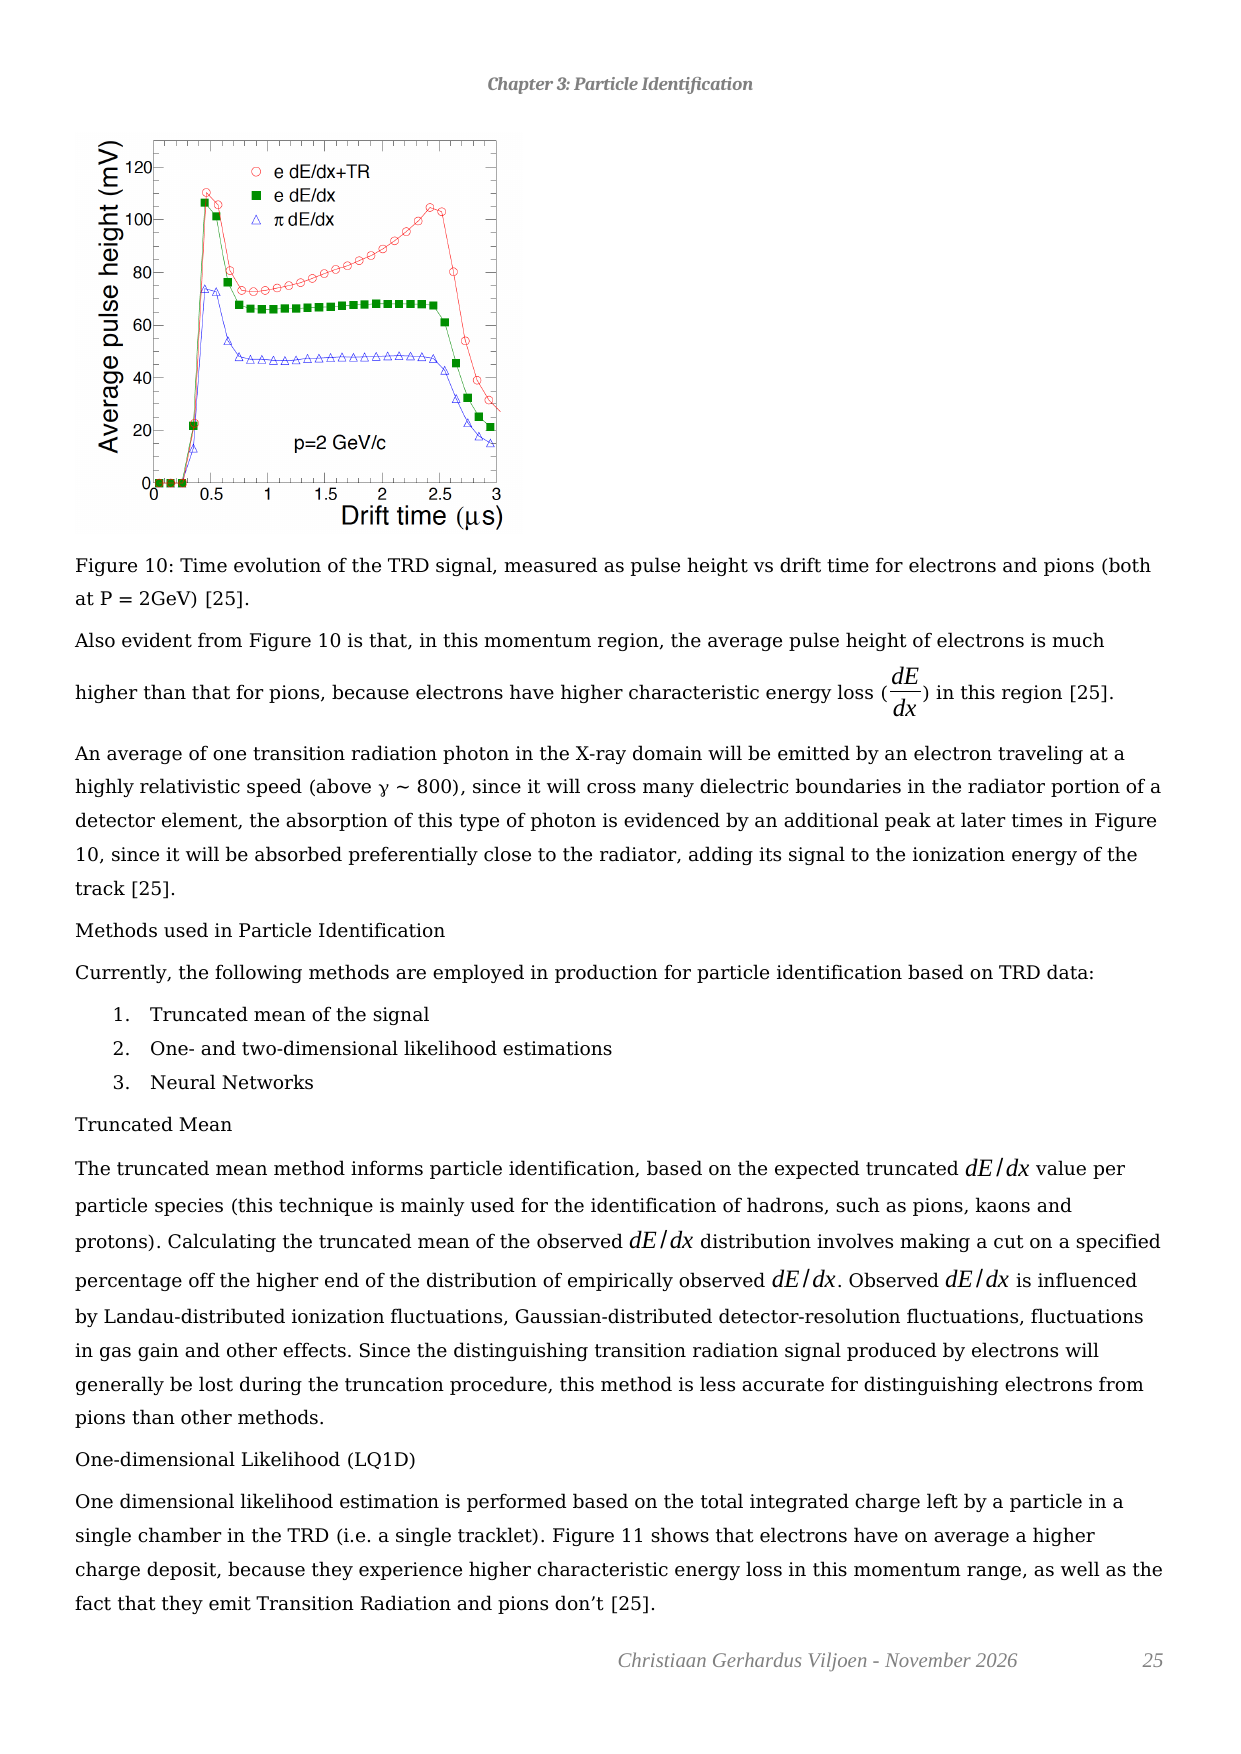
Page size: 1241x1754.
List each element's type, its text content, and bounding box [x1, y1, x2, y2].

list One- and two-dimensional likelihood estimations [112, 1037, 1165, 1059]
list Neural Networks [112, 1070, 1165, 1093]
text Also evident from Figure 10 is that, in this momentum region, the average pulse height of electrons is much higher than that for pions, because electrons have higher characteristic energy loss () in this region . [75, 629, 1165, 722]
text One dimensional likelihood estimation is performed based on the total integrated charge left by a particle in a single chamber in the TRD (i.e. a single tracklet). Figure 11 shows that electrons have on average a higher charge deposit, because they experience higher characteristic energy loss in this momentum range, as well as the fact that they emit Transition Radiation and pions don’t . [75, 1490, 1165, 1614]
text An average of one transition radiation photon in the X-ray domain will be emitted by an electron traveling at a highly relativistic speed (above ~ 800), since it will cross many dielectric boundaries in the radiator portion of a detector element, the absorption of this type of photon is evidenced by an additional peak at later times in Figure 10, since it will be absorbed preferentially close to the radiator, adding its signal to the ionization energy of the track . [75, 741, 1165, 899]
text Currently, the following methods are employed in production for particle identification based on TRD data: [75, 961, 1165, 983]
text Figure 10: Time evolution of the TRD signal, measured as pulse height vs drift time for electrons and pions (both at P = 2GeV) . [75, 553, 1165, 609]
text The truncated mean method informs particle identification, based on the expected truncated value per particle species (this technique is mainly used for the identification of hadrons, such as pions, kaons and protons). Calculating the truncated mean of the observed distribution involves making a cut on a specified percentage off the higher end of the distribution of empirically observed . Observed is influenced by Landau-distributed ionization fluctuations, Gaussian-distributed detector-resolution fluctuations, fluctuations in gas gain and other effects. Since the distinguishing transition radiation signal produced by electrons will generally be lost during the truncation procedure, this method is less accurate for distinguishing electrons from pions than other methods. [75, 1154, 1165, 1429]
text Methods used in Particle Identification [75, 919, 1165, 941]
picture [75, 132, 523, 534]
text One-dimensional Likelihood (LQ1D) [75, 1448, 1165, 1471]
list Truncated mean of the signal [112, 1003, 1165, 1025]
text Truncated Mean [75, 1112, 1165, 1135]
